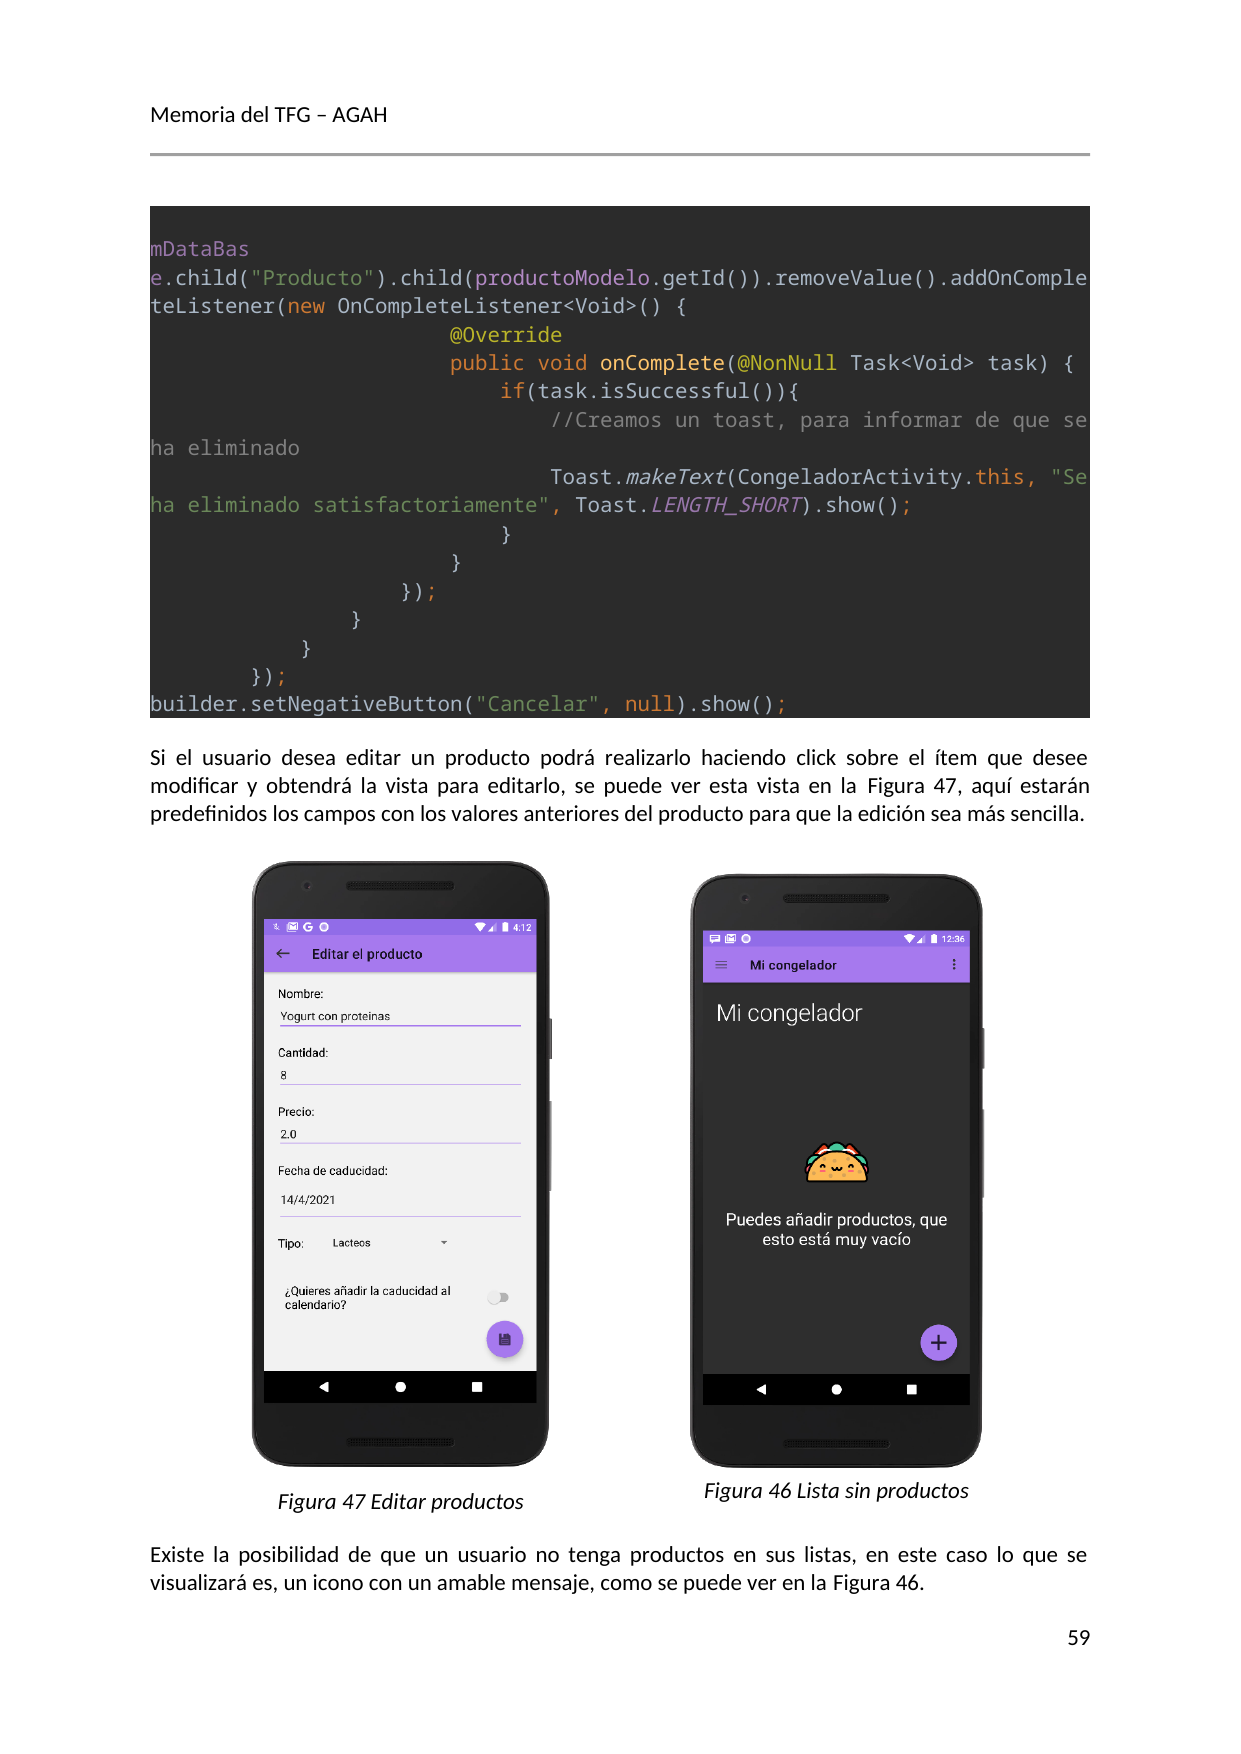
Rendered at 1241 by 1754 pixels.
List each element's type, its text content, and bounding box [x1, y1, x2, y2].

picture [251, 861, 552, 1467]
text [150, 206, 1090, 718]
picture [690, 873, 985, 1468]
text Si el usuario desea editar un producto podrá realizarlo haciendo click sobre el ítem que desee modificar y obtendrá la vista para editarlo, se puede ver esta vista en la Figura 46, aquí estarán predefinidos los campos con los valores anteriores del producto para que la edición sea más sencilla. [150, 743, 1090, 827]
